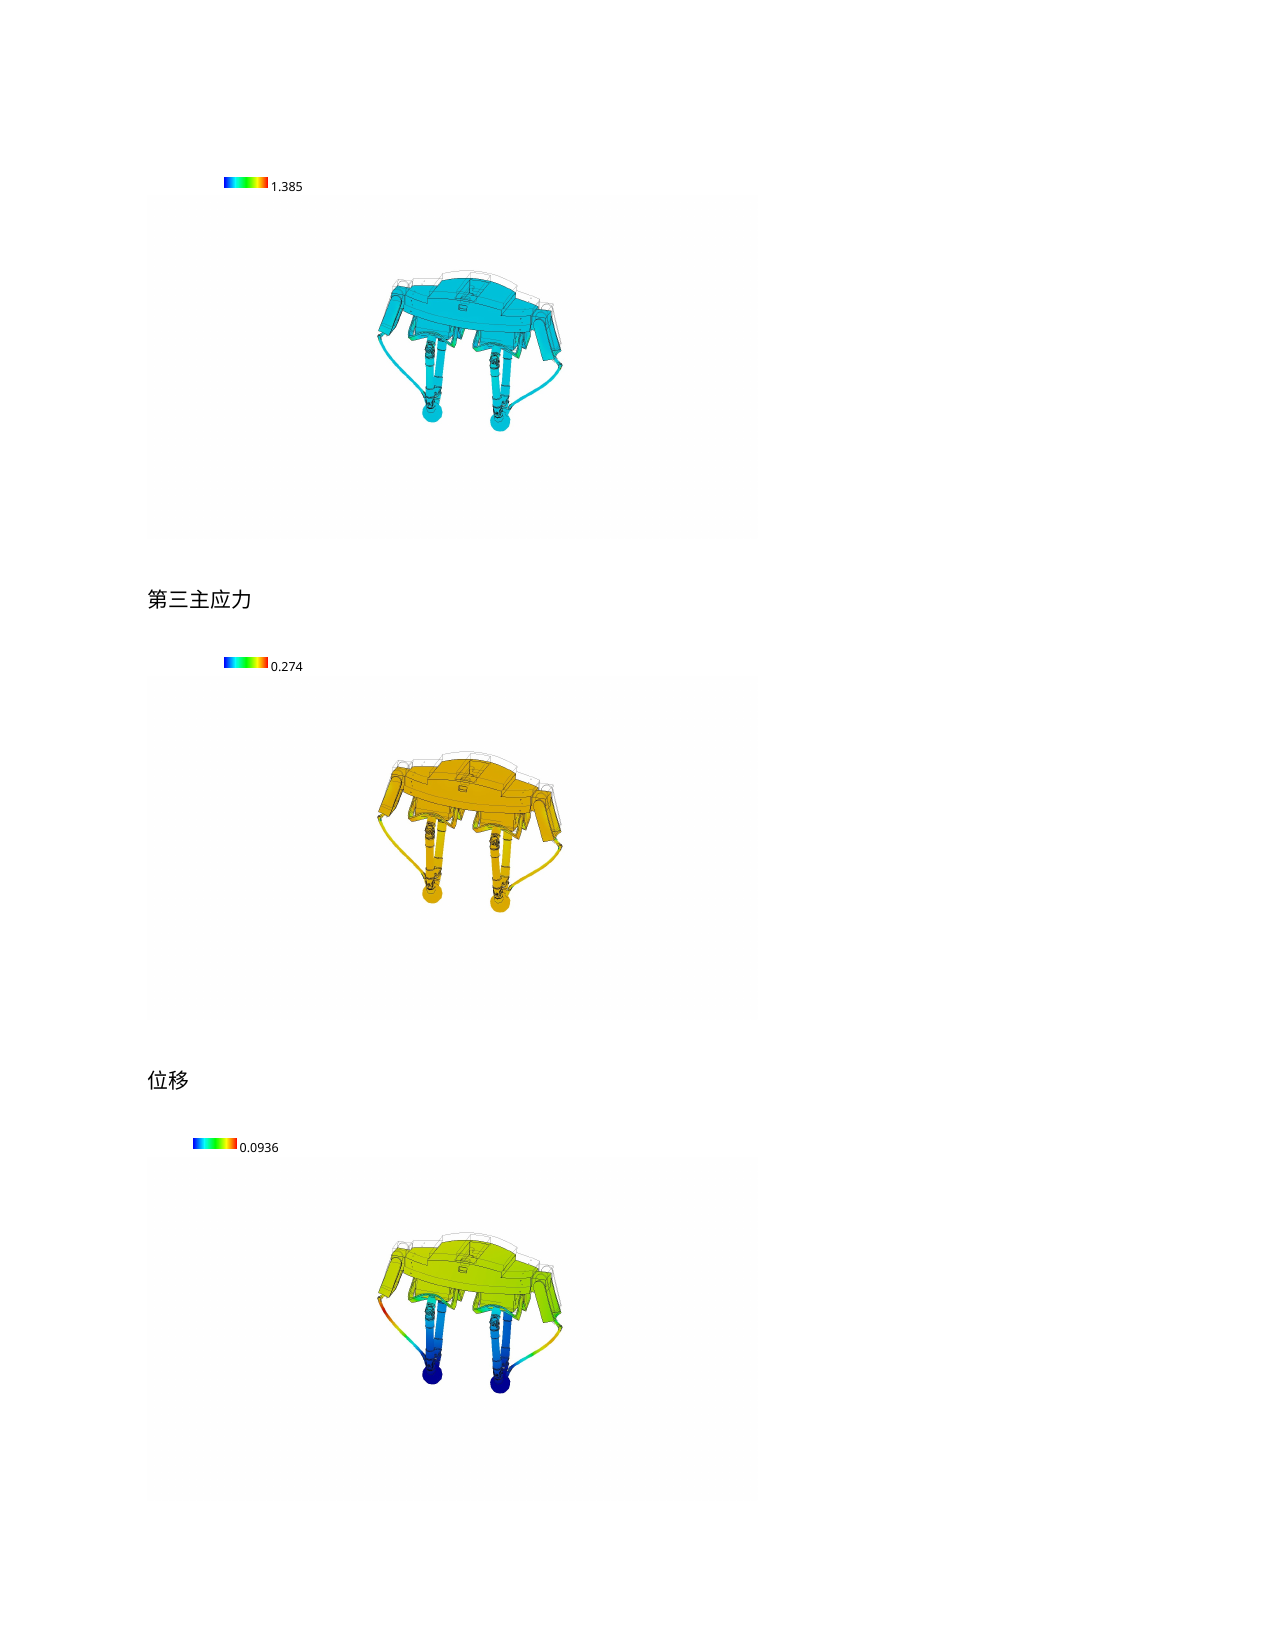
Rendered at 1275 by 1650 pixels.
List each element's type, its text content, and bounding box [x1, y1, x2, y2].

picture [147, 195, 758, 539]
picture [147, 1157, 758, 1501]
text 第三主应力 [148, 583, 1127, 613]
picture [204, 1138, 237, 1149]
text 位移 [148, 1064, 1127, 1094]
picture [224, 657, 231, 668]
picture [235, 657, 268, 668]
picture [235, 177, 268, 188]
picture [224, 177, 231, 188]
picture [193, 1138, 200, 1149]
picture [147, 676, 758, 1020]
